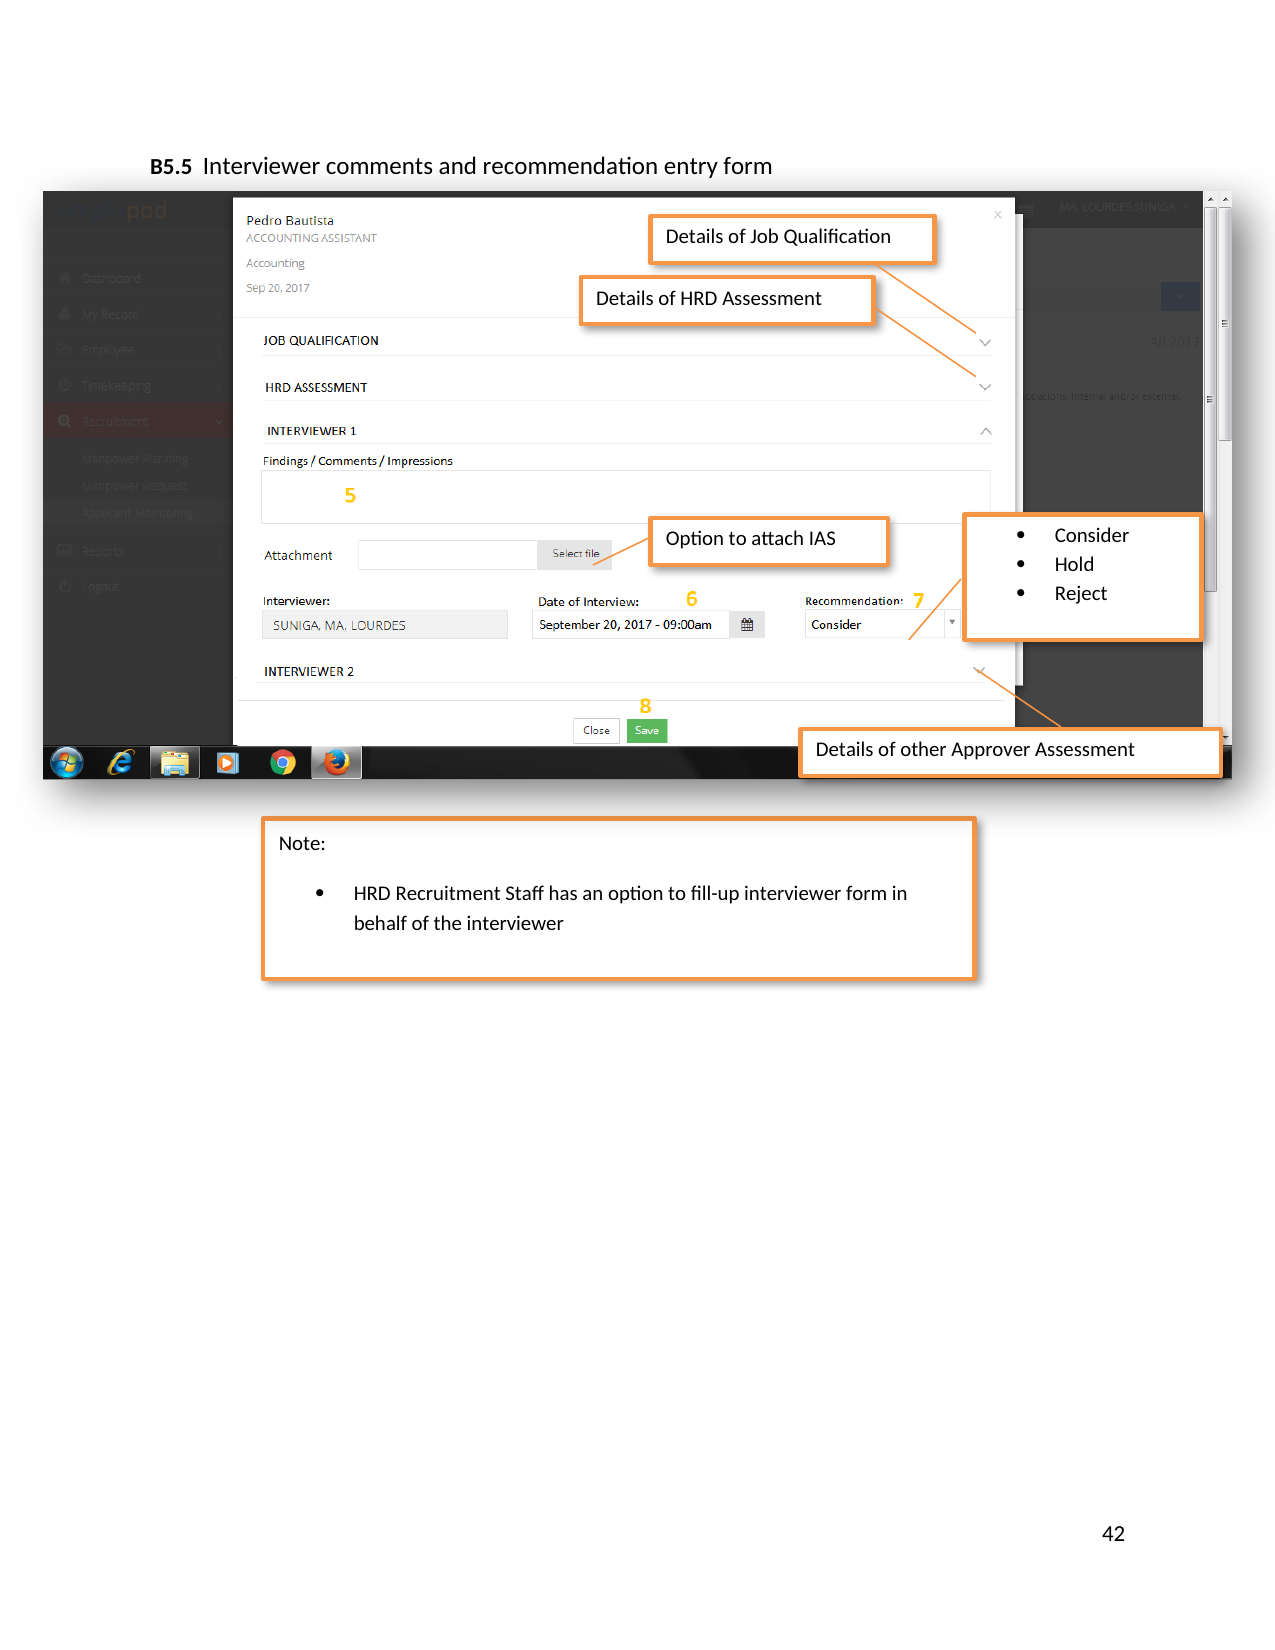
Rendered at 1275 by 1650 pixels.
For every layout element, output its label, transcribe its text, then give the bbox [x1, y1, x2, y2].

subtitle B5.5 Interviewer comments and recommendation entry form [150, 150, 1125, 174]
picture [43, 191, 1232, 780]
